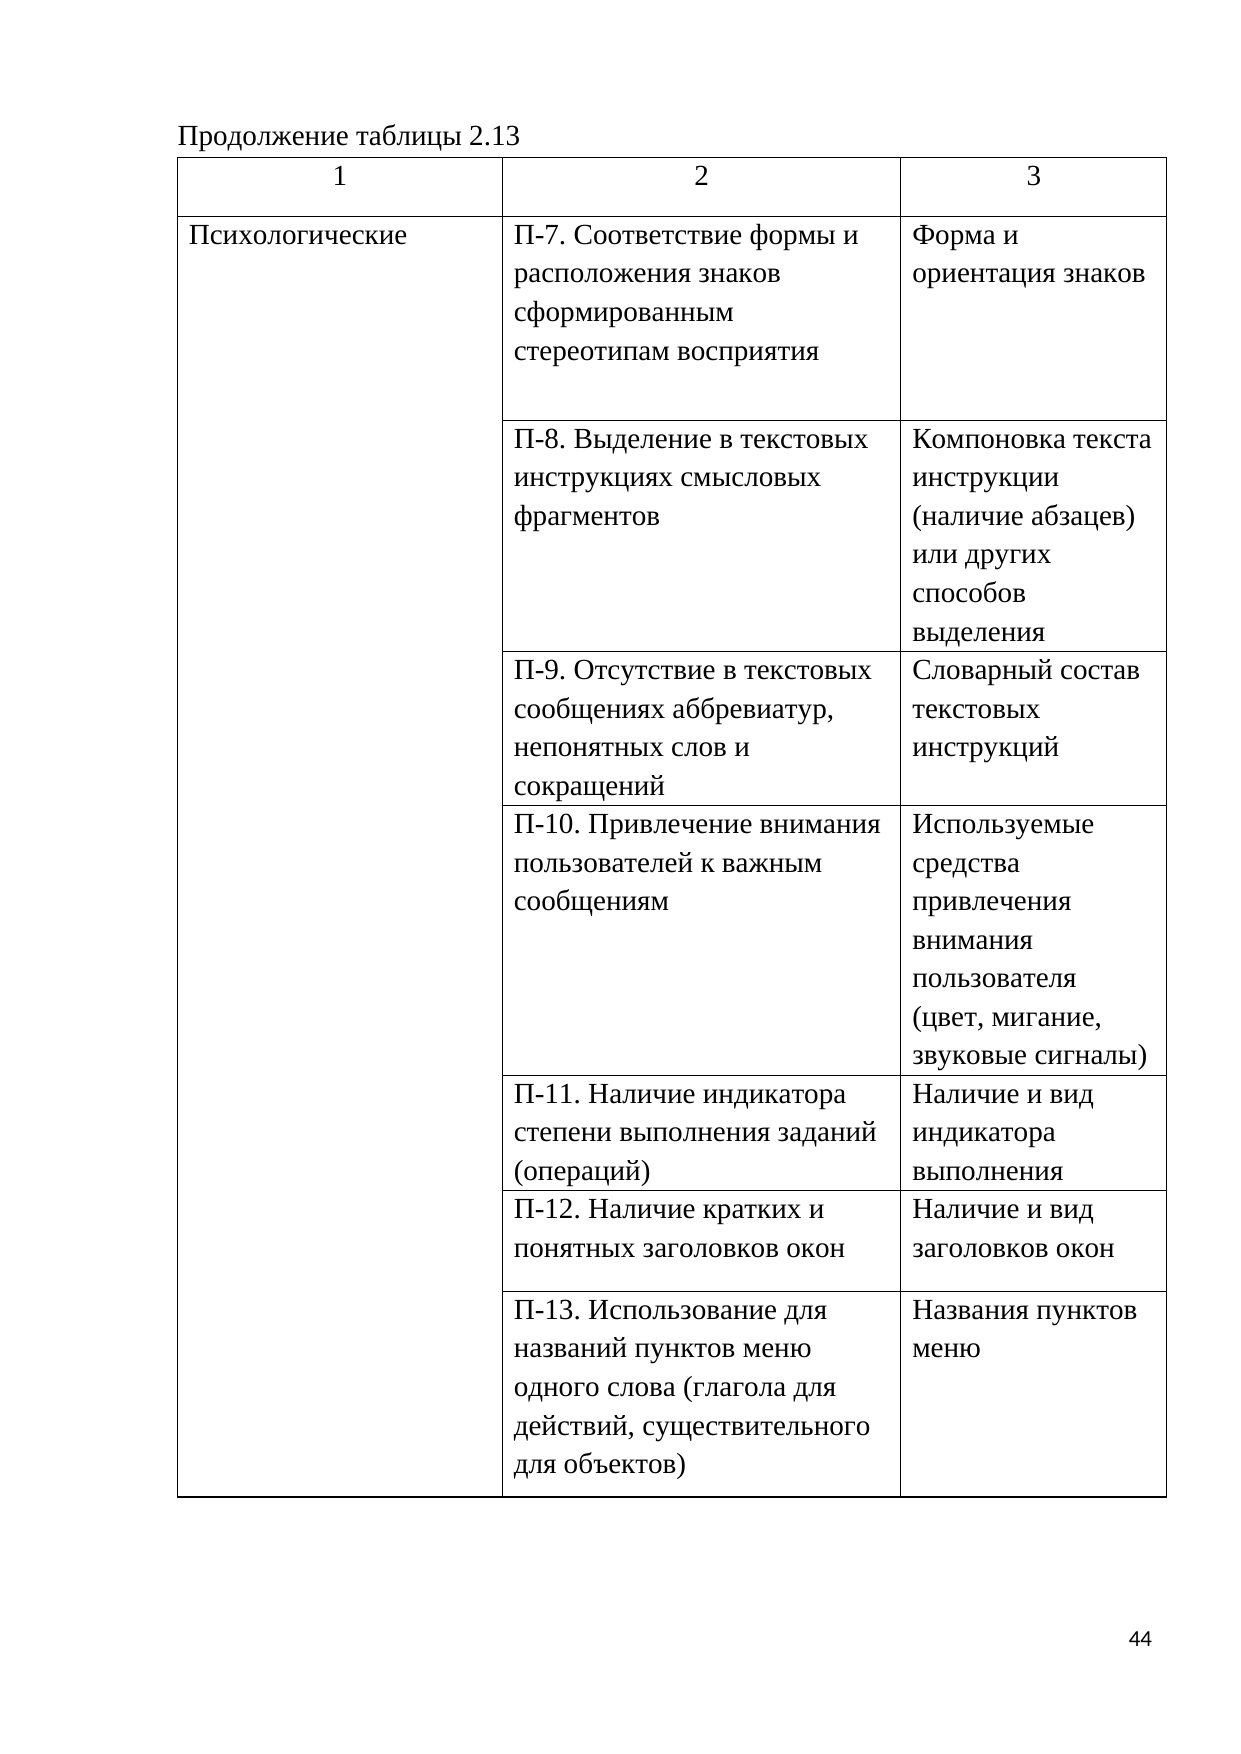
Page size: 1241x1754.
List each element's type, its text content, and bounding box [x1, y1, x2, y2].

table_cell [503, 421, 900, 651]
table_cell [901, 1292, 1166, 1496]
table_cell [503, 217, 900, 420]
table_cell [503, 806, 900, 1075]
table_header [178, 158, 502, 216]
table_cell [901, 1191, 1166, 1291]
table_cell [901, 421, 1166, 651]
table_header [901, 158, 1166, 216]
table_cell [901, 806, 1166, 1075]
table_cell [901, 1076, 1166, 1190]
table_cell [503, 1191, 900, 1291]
text Продолжение таблицы 2.13 [177, 118, 1152, 152]
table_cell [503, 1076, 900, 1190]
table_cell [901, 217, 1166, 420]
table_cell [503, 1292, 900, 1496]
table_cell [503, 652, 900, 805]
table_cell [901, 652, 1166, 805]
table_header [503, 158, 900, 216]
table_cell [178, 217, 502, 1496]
